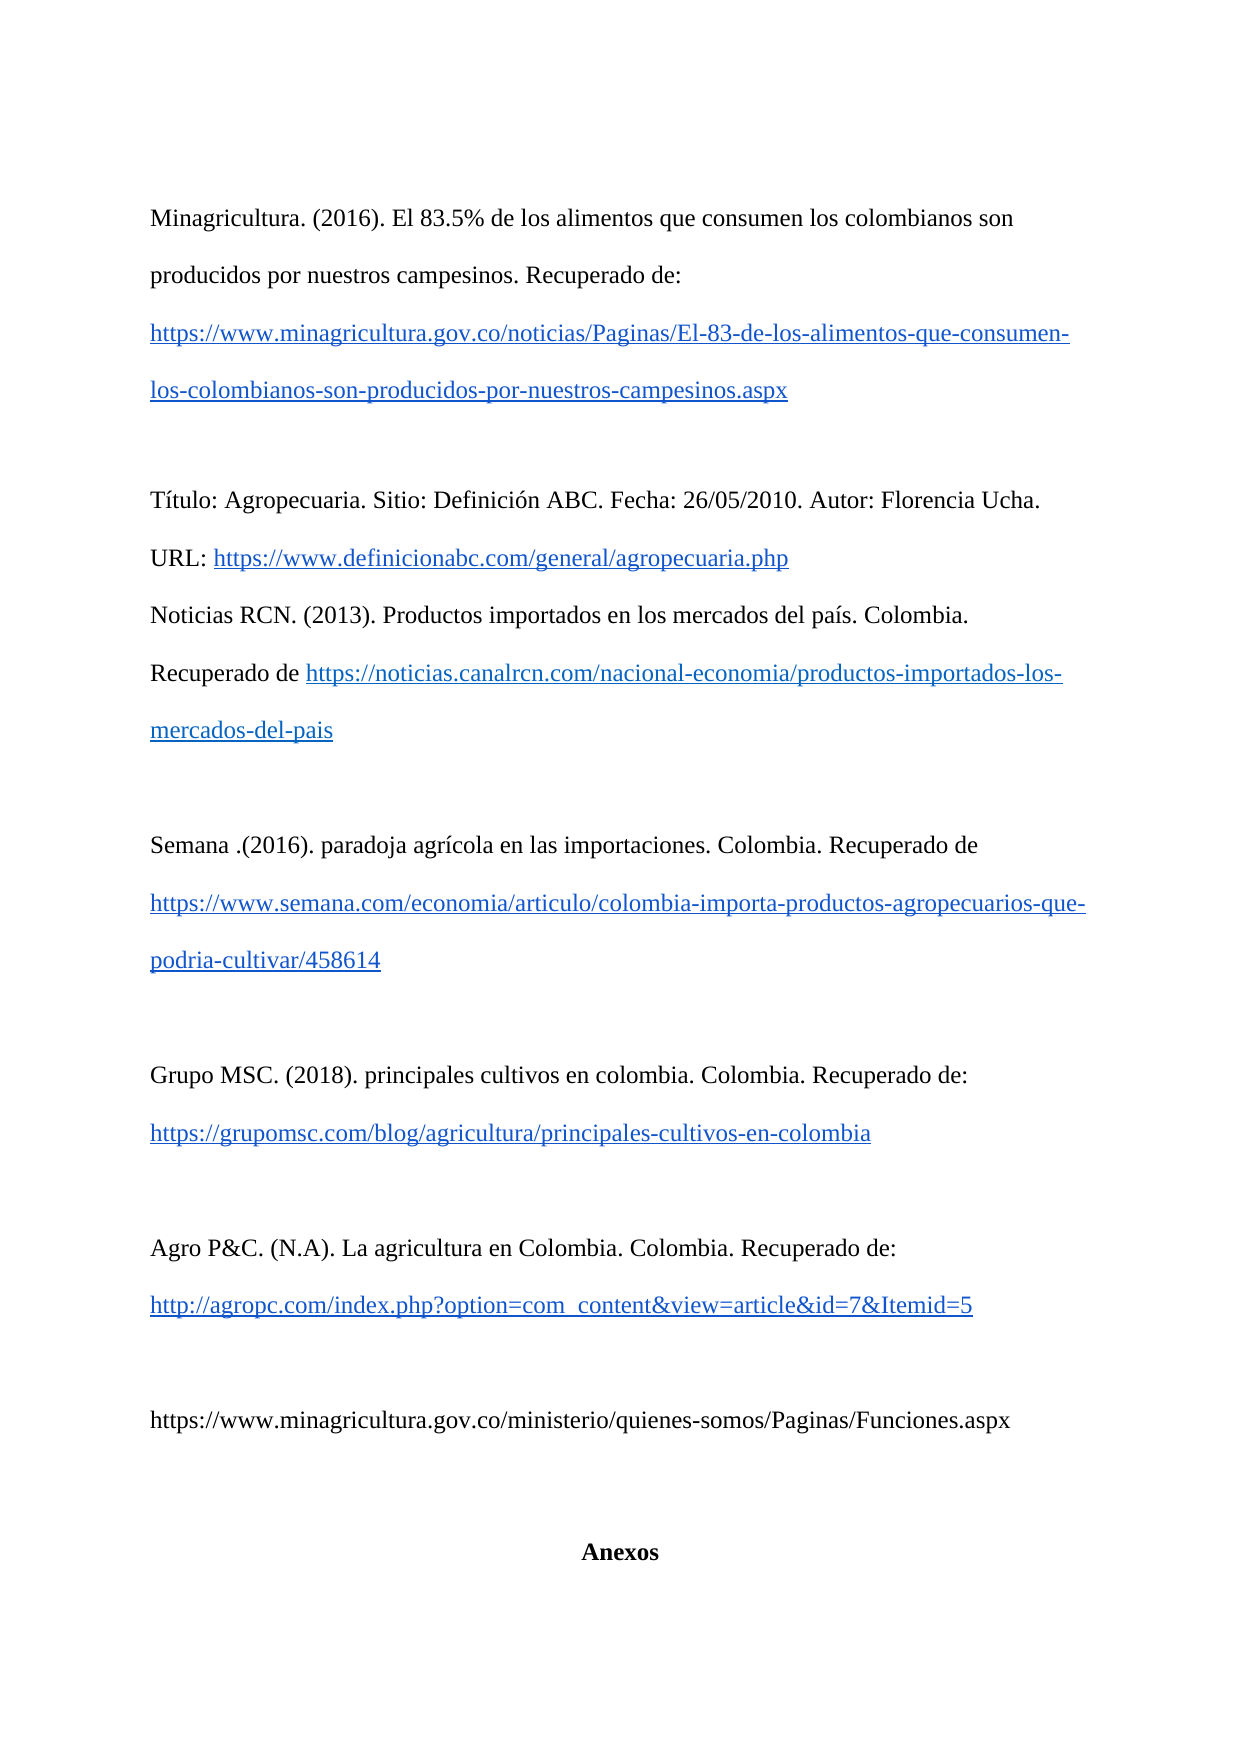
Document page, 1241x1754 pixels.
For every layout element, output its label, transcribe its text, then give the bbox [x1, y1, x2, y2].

text Noticias RCN. (2013). Productos importados en los mercados del país. Colombia. Recuperado de https://noticias.canalrcn.com/nacional-economia/productos-importados-los-mercados-del-pais [150, 600, 1090, 744]
text Agro P&C. (N.A). La agricultura en Colombia. Colombia. Recuperado de: http://agropc.com/index.php?option=com_content&view=article&id=7&Itemid=5 [150, 1233, 1090, 1319]
text Anexos [150, 1537, 1090, 1566]
text https://www.minagricultura.gov.co/ministerio/quienes-somos/Paginas/Funciones.aspx [150, 1405, 1090, 1434]
text Semana .(2016). paradoja agrícola en las importaciones. Colombia. Recuperado de https://www.semana.com/economia/articulo/colombia-importa-productos-agropecuarios-que-podria-cultivar/458614 [150, 830, 1090, 974]
text Grupo MSC. (2018). principales cultivos en colombia. Colombia. Recuperado de: https://grupomsc.com/blog/agricultura/principales-cultivos-en-colombia [150, 1060, 1090, 1147]
text Minagricultura. (2016). El 83.5% de los alimentos que consumen los colombianos son producidos por nuestros campesinos. Recuperado de: https://www.minagricultura.gov.co/noticias/Paginas/El-83-de-los-alimentos-que-consumen-los-colombianos-son-producidos-por-nuestros-campesinos.aspx [150, 203, 1090, 404]
text Título: Agropecuaria. Sitio: Definición ABC. Fecha: 26/05/2010. Autor: Florencia Ucha. URL: https://www.definicionabc.com/general/agropecuaria.php [150, 485, 1090, 572]
